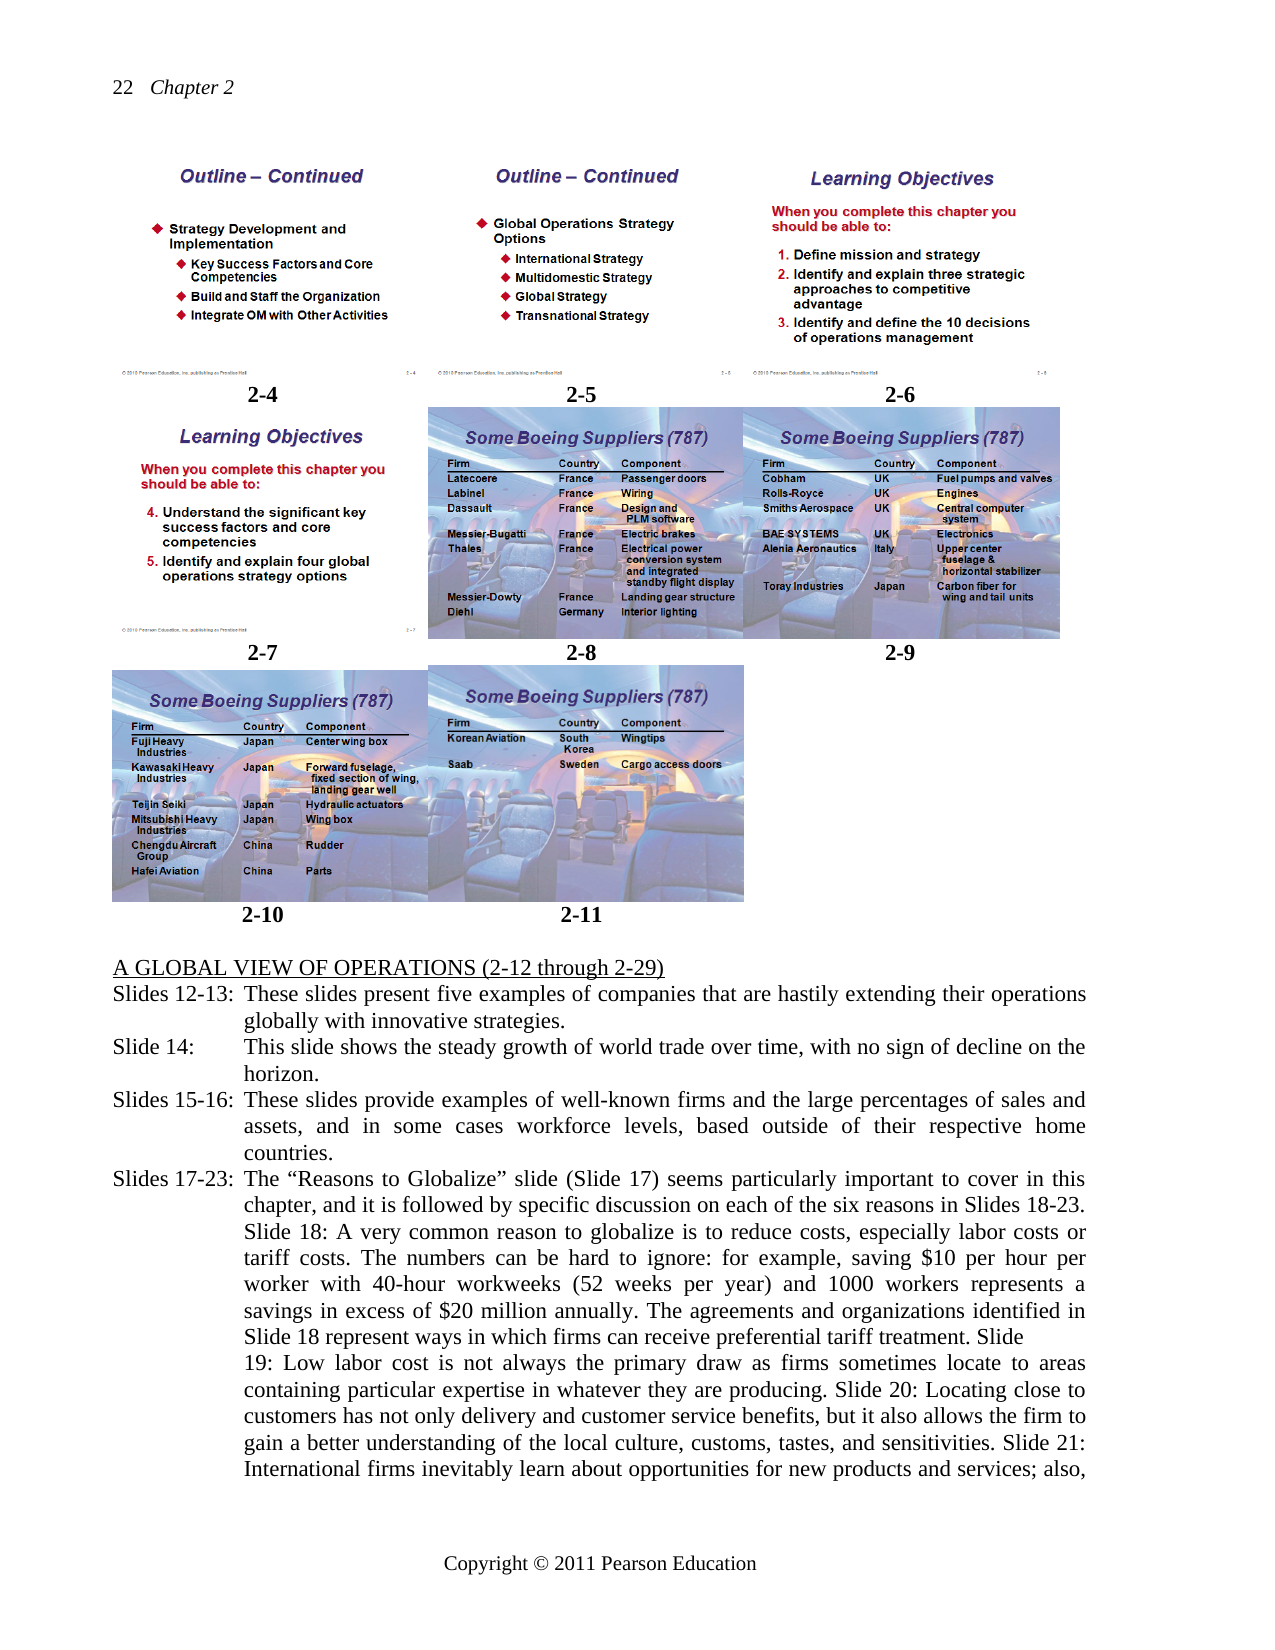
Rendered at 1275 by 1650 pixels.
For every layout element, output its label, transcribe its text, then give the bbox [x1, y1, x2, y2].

text Slide 14: This slide shows the steady growth of world trade over time, with no sign of decline on the horizon. [112, 1033, 1087, 1086]
picture [112, 665, 744, 902]
text 2-4 2-5 2-6 [112, 381, 1087, 408]
picture [112, 149, 1060, 382]
text Slides 12-13: These slides present five examples of companies that are hastily extending their operations globally with innovative strategies. [112, 981, 1087, 1033]
text 2-7 2-8 2-9 [112, 639, 1087, 665]
text 2-10 2-11 [112, 901, 1087, 928]
text A GLOBAL VIEW OF OPERATIONS (2-12 through 2-29) [112, 954, 1087, 981]
text Slides 17-23: The “Reasons to Globalize” slide (Slide 17) seems particularly important to cover in this chapter, and it is followed by specific discussion on each of the six reasons in Slides 18-23. Slide 18: A very common reason to globalize is to reduce costs, especially labor costs or tariff costs. The numbers can be hard to ignore: for example, saving $10 per hour per worker with 40-hour workweeks (52 weeks per year) and 1000 workers represents a savings in excess of $20 million annually. The agreements and organizations identified in Slide 18 represent ways in which firms can receive preferential tariff treatment. Slide [112, 1165, 1087, 1349]
picture [112, 407, 1060, 639]
text Slides 15-16: These slides provide examples of well-known firms and the large percentages of sales and assets, and in some cases workforce levels, based outside of their respective home countries. [112, 1086, 1087, 1165]
